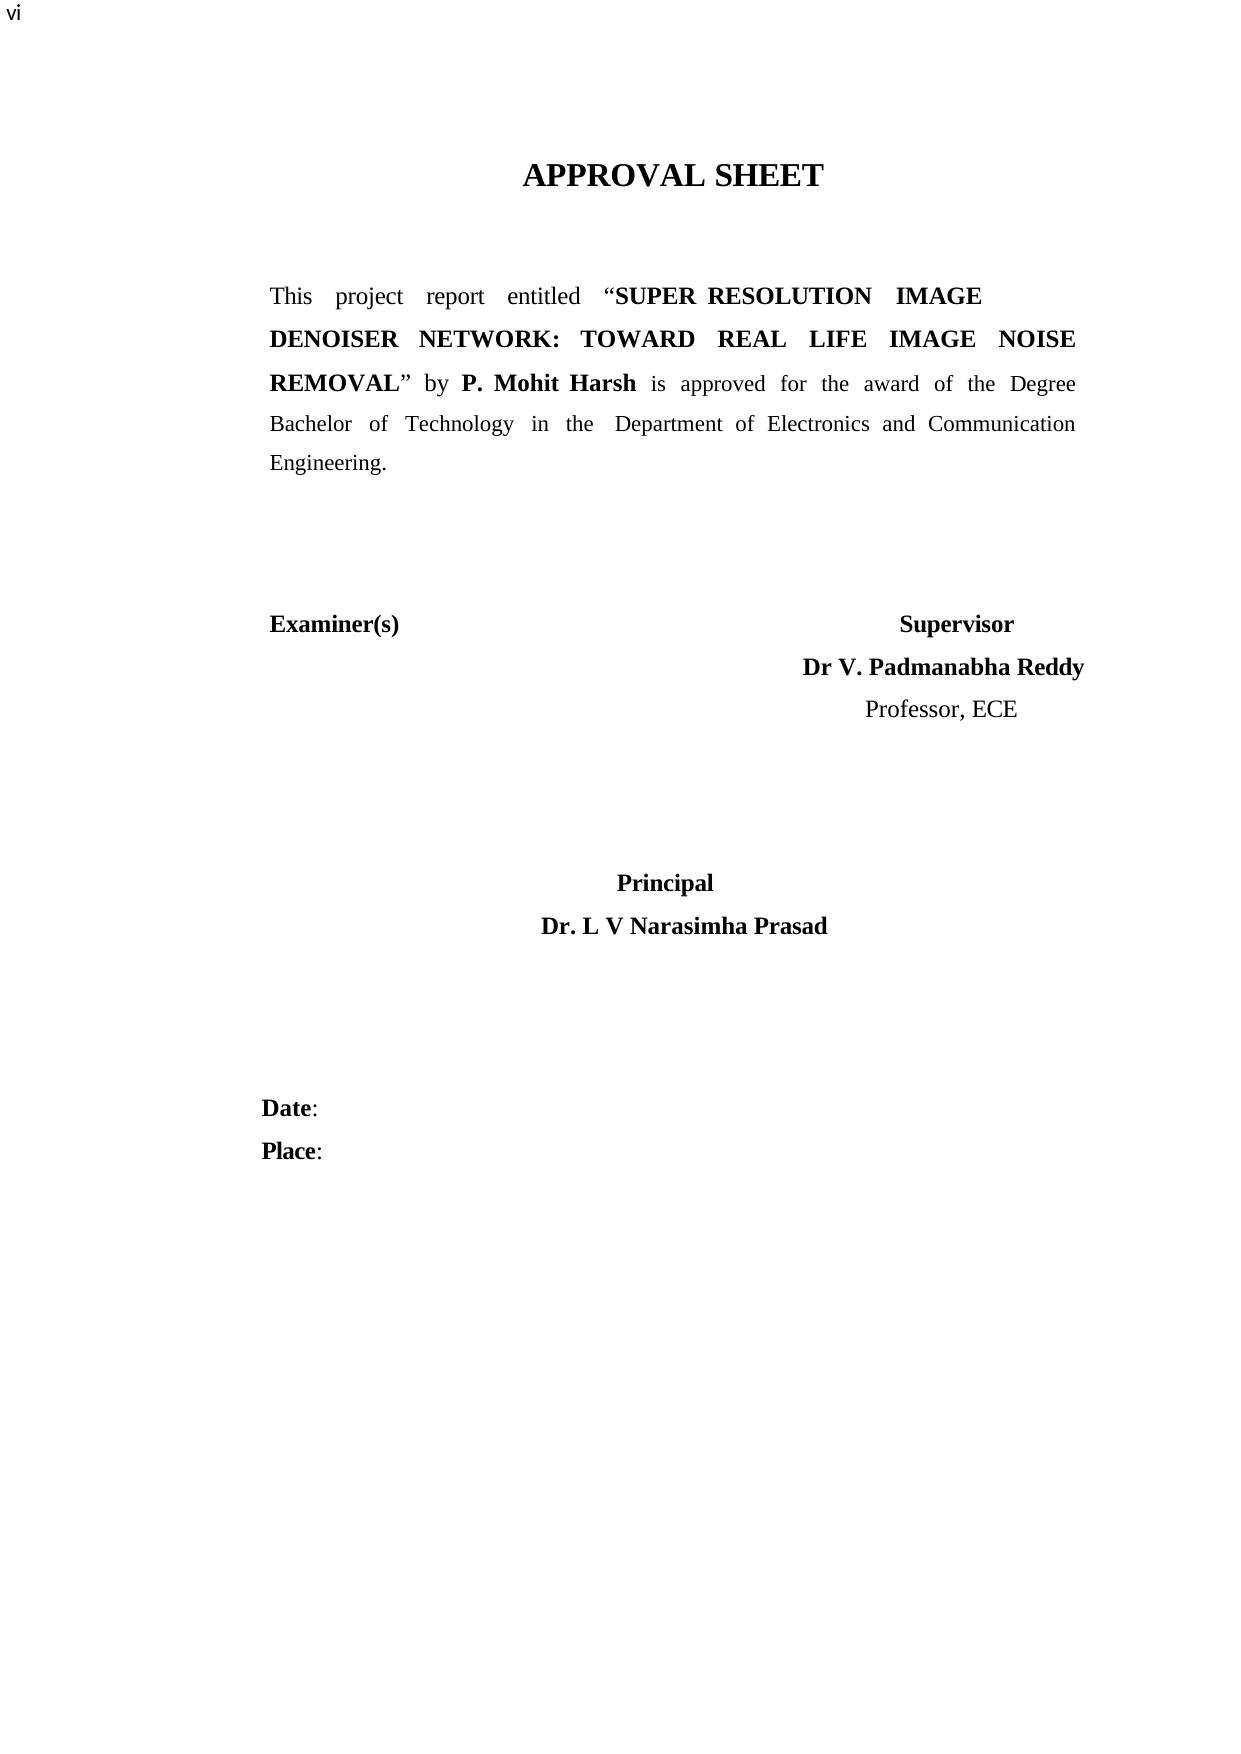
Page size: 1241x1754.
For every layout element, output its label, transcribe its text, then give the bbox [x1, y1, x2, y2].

list Date: [261, 1093, 1092, 1122]
text Professor, ECE [221, 694, 1018, 723]
text Examiner(s) Supervisor [269, 609, 1092, 637]
text Principal [238, 868, 1092, 896]
list Place: [261, 1136, 1092, 1165]
subtitle APPROVAL SHEET [254, 156, 1092, 194]
text Dr. L V Narasimha Prasad [276, 911, 1092, 940]
text Dr V. Padmanabha Reddy [746, 652, 1092, 681]
text This project report entitled “SUPER RESOLUTION IMAGE DENOISER NETWORK: TOWARD REAL LIFE IMAGE NOISE REMOVAL” by P. Mohit Harsh is approved for the award of the Degree Bachelor of Technology in the Department of Electronics and Communication Engineering. [269, 281, 1076, 475]
